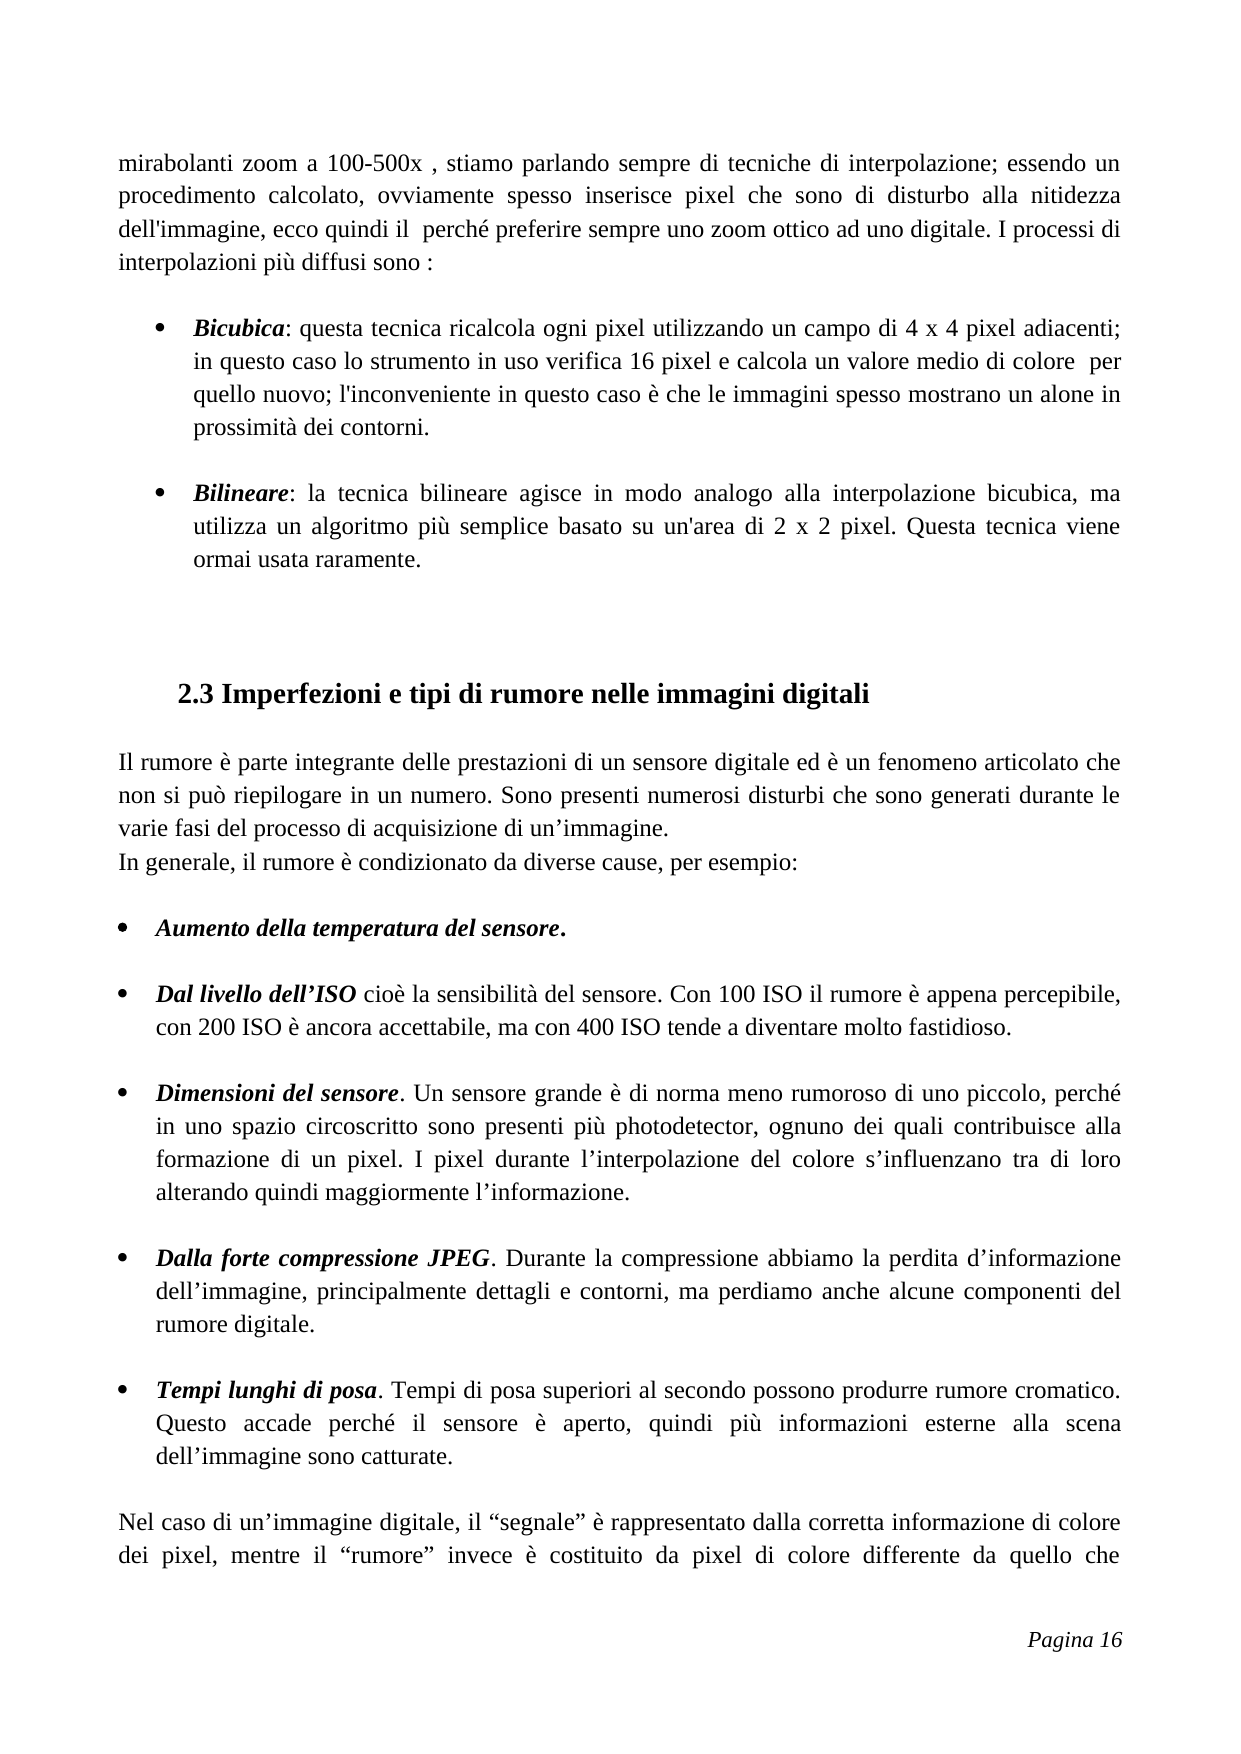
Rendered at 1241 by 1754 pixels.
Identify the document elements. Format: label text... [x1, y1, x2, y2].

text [118, 1507, 1122, 1569]
list Dalla forte compressione JPEG. Durante la compressione abbiamo la perdita d’informazione dell’immagine, principalmente dettagli e contorni, ma perdiamo anche alcune componenti del rumore digitale. [118, 1243, 1122, 1338]
list Dimensioni del sensore. Un sensore grande è di norma meno rumoroso di uno piccolo, perché in uno spazio circoscritto sono presenti più photodetector, ognuno dei quali contribuisce alla formazione di un pixel. I pixel durante l’interpolazione del colore s’influenzano tra di loro alterando quindi maggiormente l’informazione. [118, 1078, 1122, 1206]
text 2.3 Imperfezioni e tipi di rumore nelle immagini digitali [118, 676, 1122, 709]
list Bilineare: la tecnica bilineare agisce in modo analogo alla interpolazione bicubica, ma utilizza un algoritmo più semplice basato su un'area di 2 x 2 pixel. Questa tecnica viene ormai usata raramente. [156, 478, 1122, 573]
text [118, 148, 1122, 275]
list Bicubica: questa tecnica ricalcola ogni pixel utilizzando un campo di 4 x 4 pixel adiacenti; in questo caso lo strumento in uso verifica 16 pixel e calcola un valore medio di colore per quello nuovo; l'inconveniente in questo caso è che le immagini spesso mostrano un alone in prossimità dei contorni. [156, 313, 1122, 441]
list Dal livello dell’ISO cioè la sensibilità del sensore. Con 100 ISO il rumore è appena percepibile, con 200 ISO è ancora accettabile, ma con 400 ISO tende a diventare molto fastidioso. [118, 979, 1122, 1040]
text Il rumore è parte integrante delle prestazioni di un sensore digitale ed è un fenomeno articolato che non si può riepilogare in un numero. Sono presenti numerosi disturbi che sono generati durante le varie fasi del processo di acquisizione di un’immagine. [118, 747, 1122, 842]
list Tempi lunghi di posa. Tempi di posa superiori al secondo possono produrre rumore cromatico. Questo accade perché il sensore è aperto, quindi più informazioni esterne alla scena dell’immagine sono catturate. [118, 1375, 1122, 1470]
text In generale, il rumore è condizionato da diverse cause, per esempio: [118, 847, 1122, 875]
list Aumento della temperatura del sensore. [118, 913, 1122, 941]
